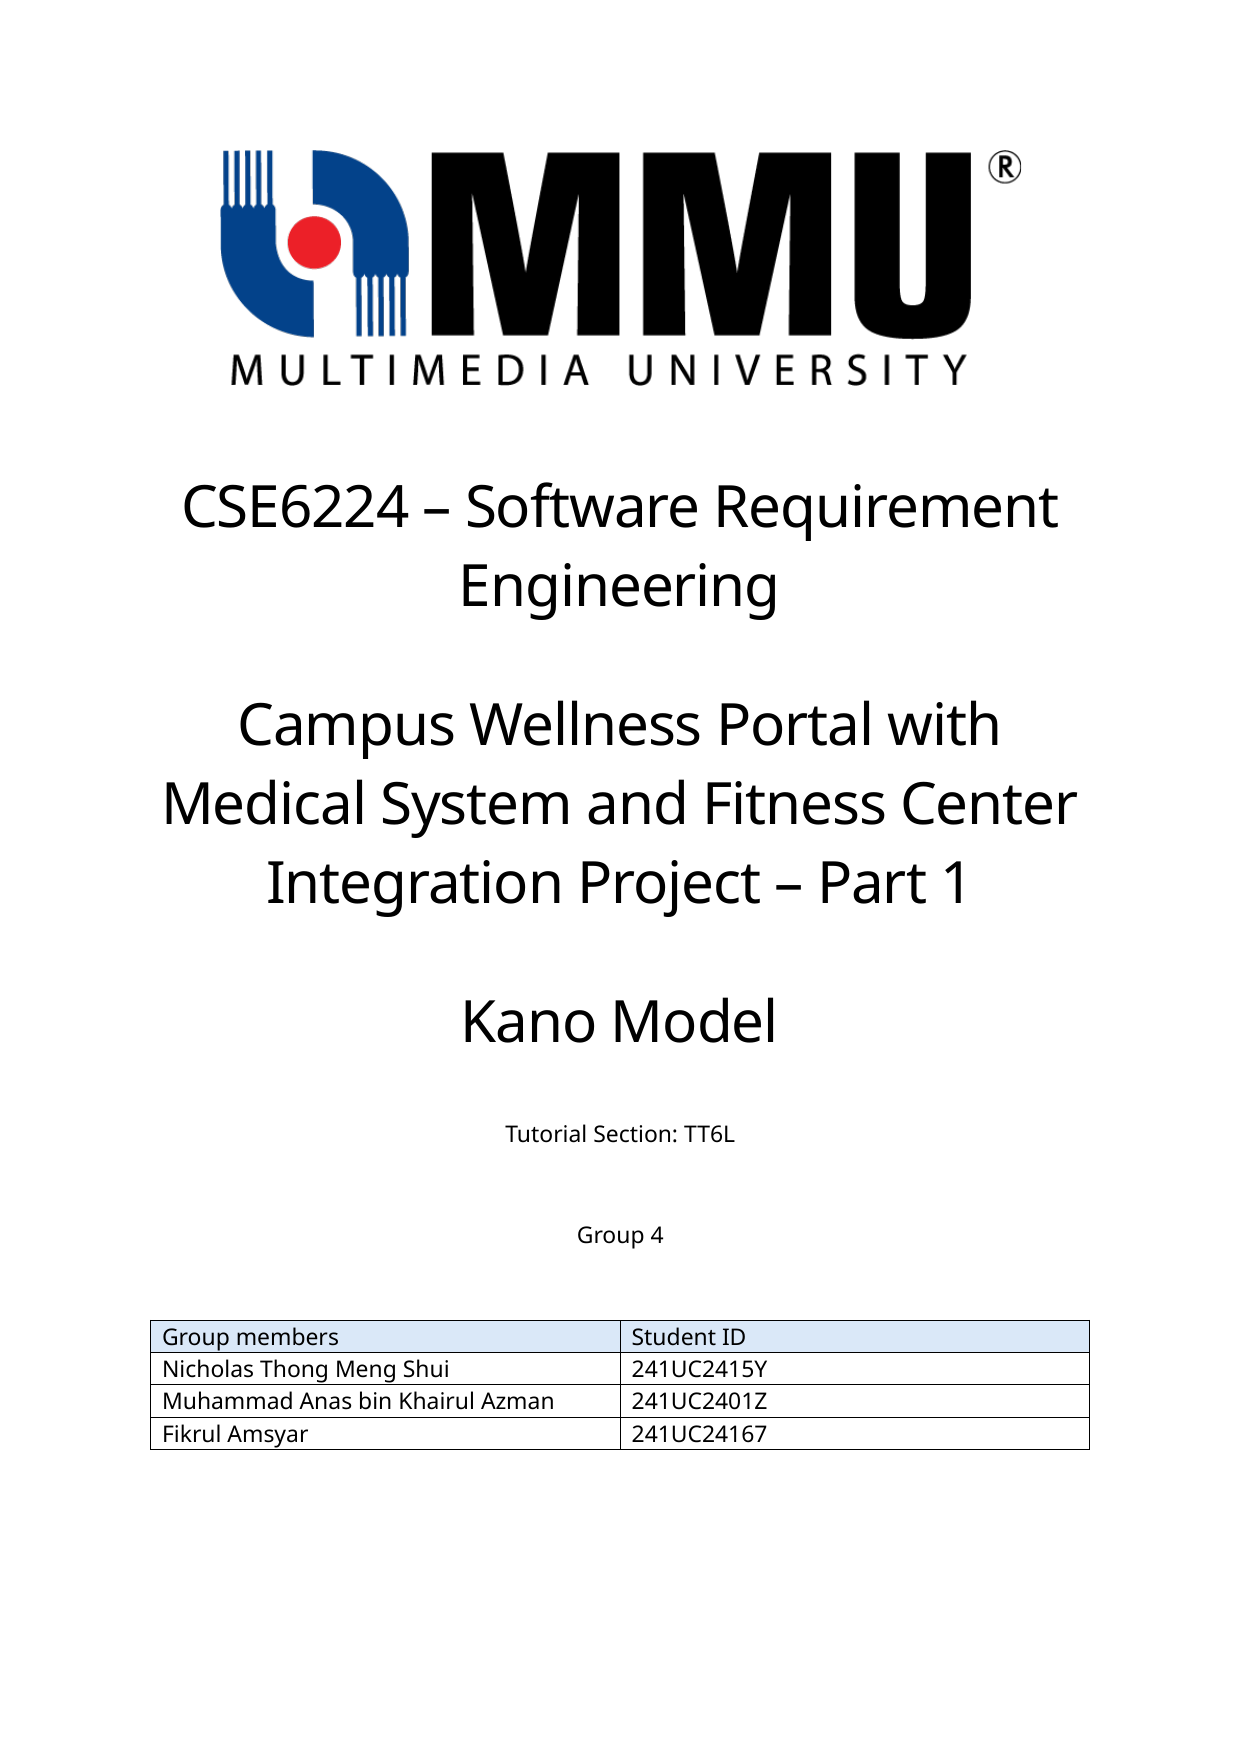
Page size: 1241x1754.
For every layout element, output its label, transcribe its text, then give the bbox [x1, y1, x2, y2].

text Group 4 [150, 1219, 1090, 1250]
text Tutorial Section: TT6L [150, 1118, 1090, 1149]
title Campus Wellness Portal with [150, 683, 1090, 762]
table_cell Nicholas Thong Meng Shui [151, 1353, 620, 1384]
table_cell Muhammad Anas bin Khairul Azman [151, 1385, 620, 1417]
title Medical System and Fitness Center [150, 762, 1090, 842]
title Integration Project – Part 1 [150, 842, 1090, 921]
table_cell 241UC24167 [621, 1418, 1089, 1449]
picture [219, 150, 1022, 386]
table_cell 241UC2401Z [621, 1385, 1089, 1417]
title Kano Model [150, 980, 1090, 1059]
table_cell 241UC2415Y [621, 1353, 1089, 1384]
table_header Student ID [621, 1321, 1089, 1352]
title CSE6224 – Software Requirement Engineering [150, 465, 1090, 624]
table_cell Fikrul Amsyar [151, 1418, 620, 1449]
table_header Group members [151, 1321, 620, 1352]
